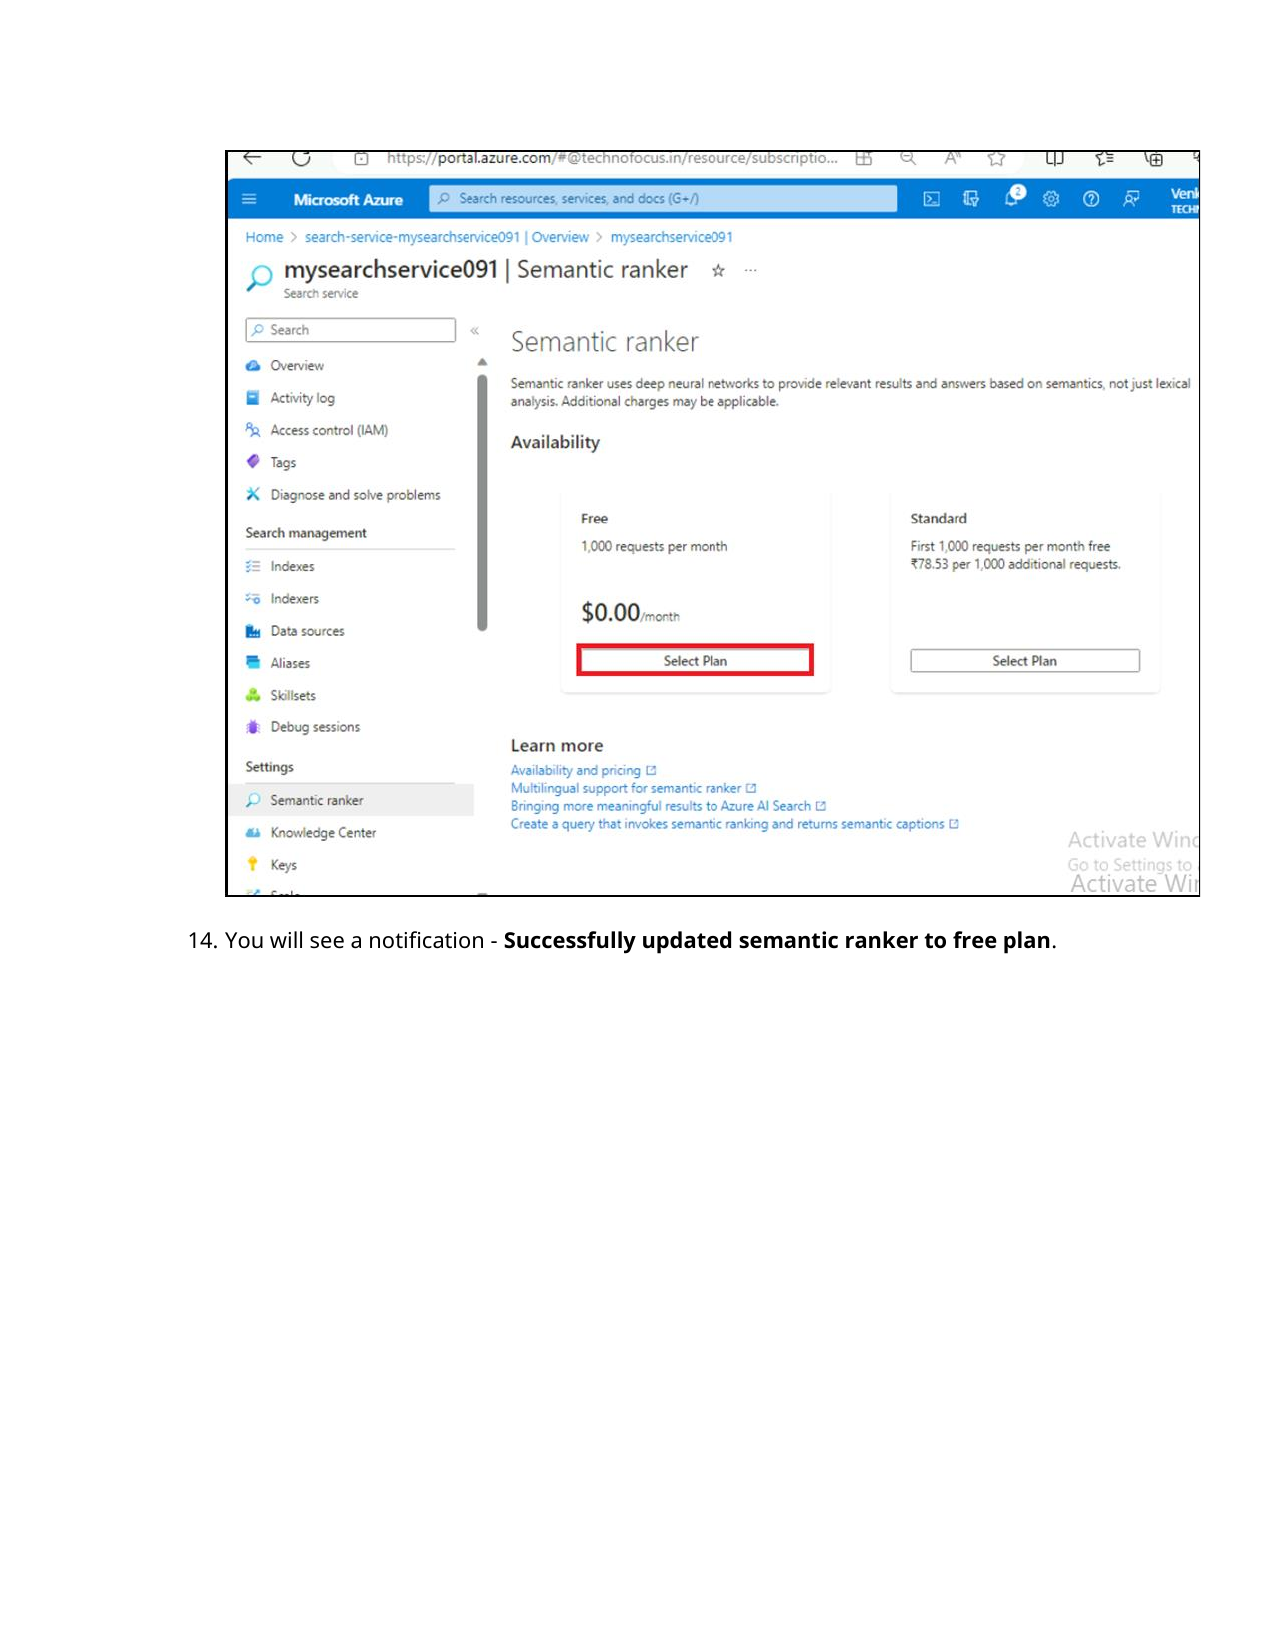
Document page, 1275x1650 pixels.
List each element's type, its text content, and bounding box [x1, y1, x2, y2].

picture [225, 150, 1200, 897]
list You will see a notification - Successfully updated semantic ranker to free plan. [187, 925, 1125, 955]
